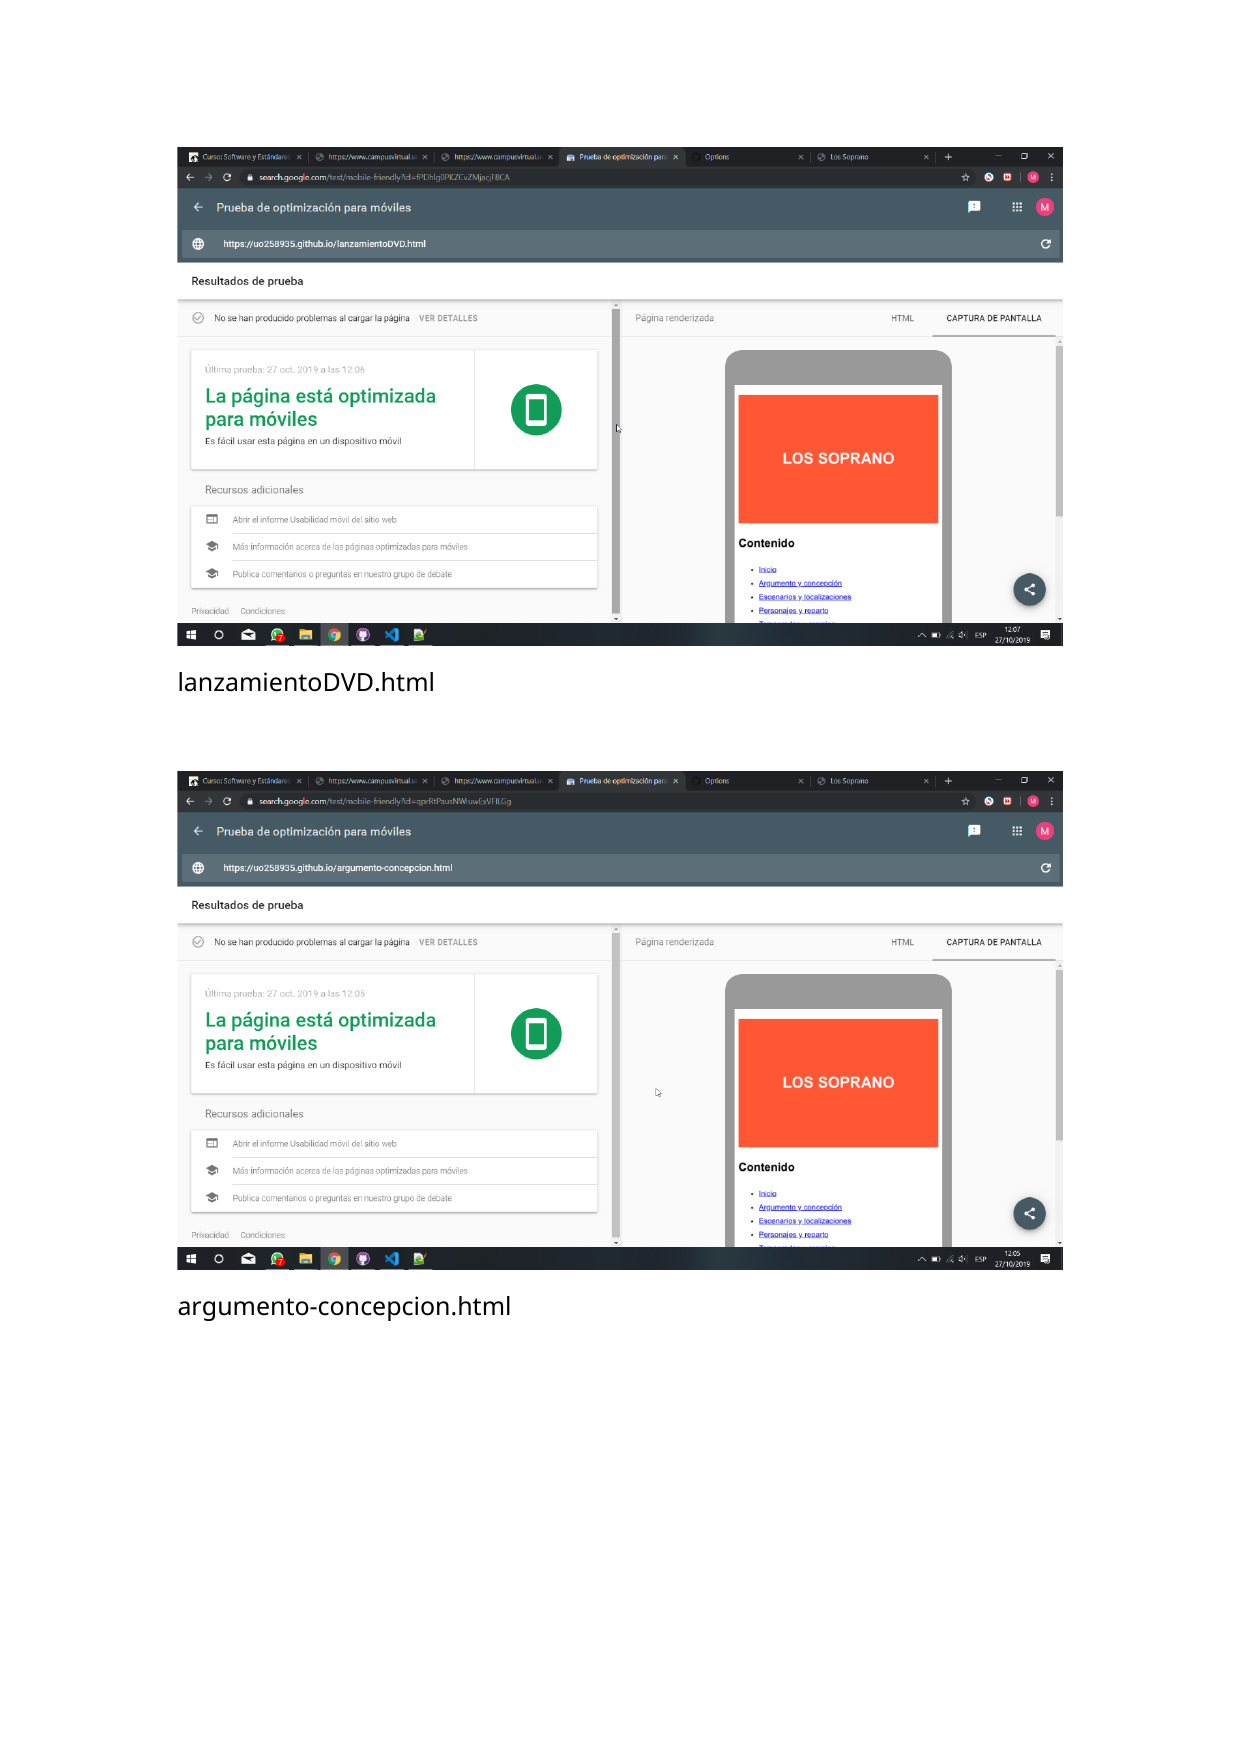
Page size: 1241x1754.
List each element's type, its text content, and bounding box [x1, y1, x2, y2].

picture [177, 147, 1063, 646]
text argumento-concepcion.html [177, 1289, 1063, 1323]
text lanzamientoDVD.html [177, 665, 1063, 699]
picture [177, 771, 1063, 1270]
